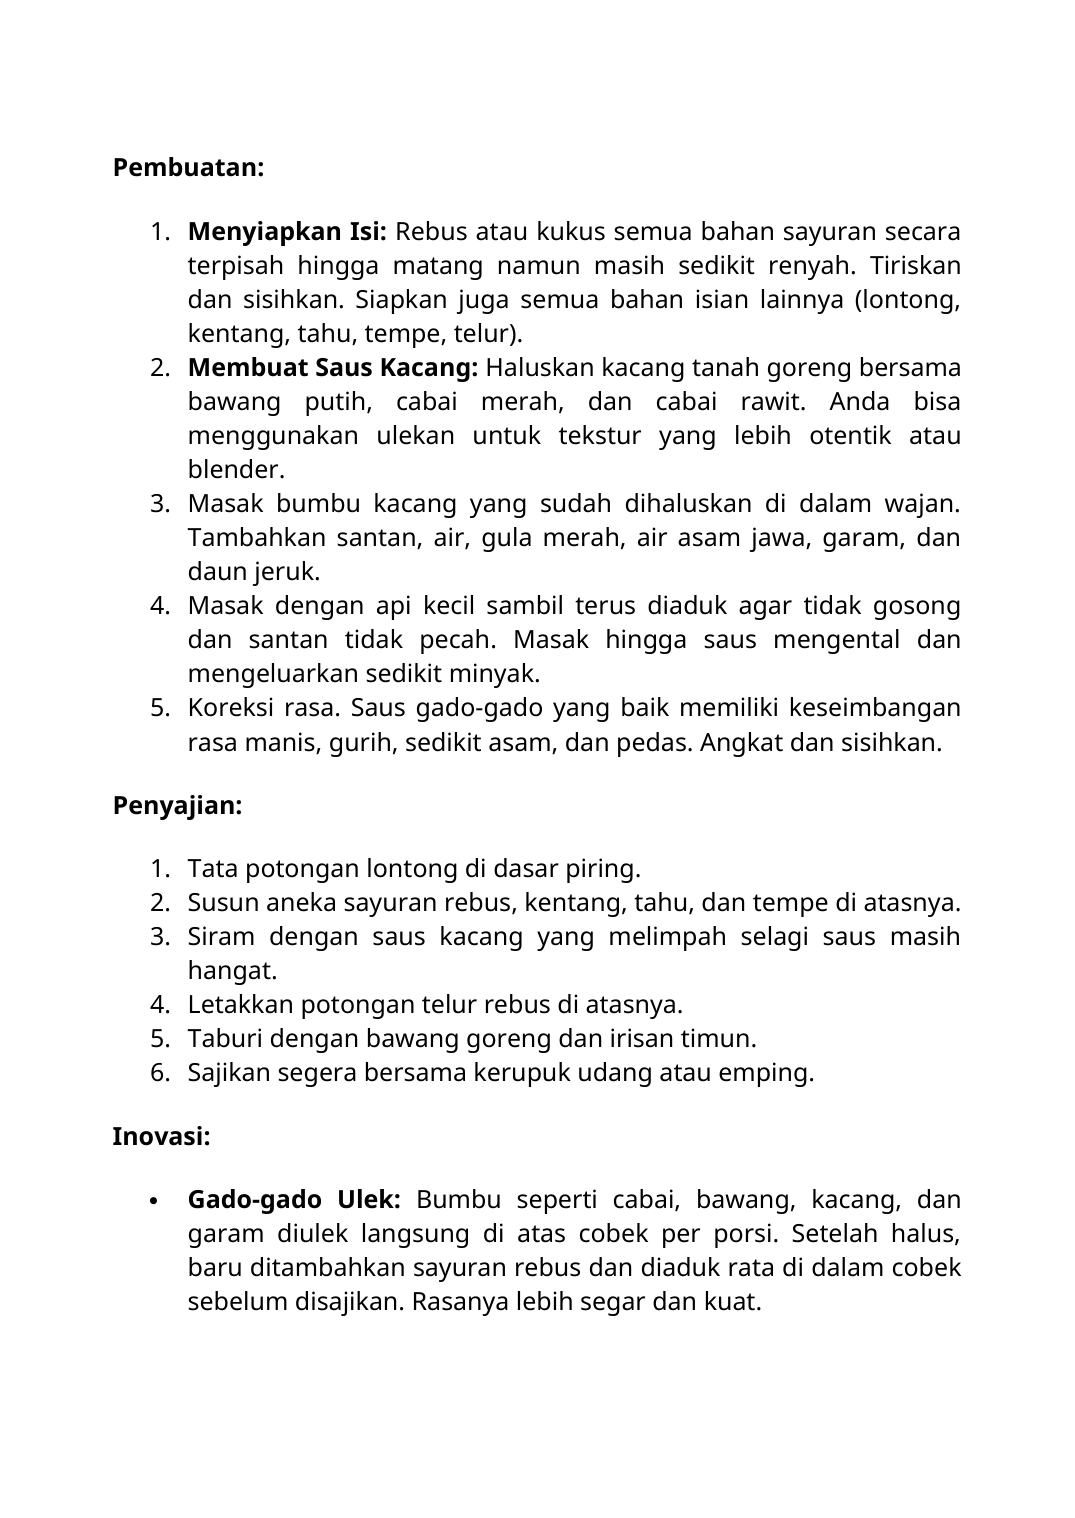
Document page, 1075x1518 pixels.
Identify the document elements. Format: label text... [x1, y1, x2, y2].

text Pembuatan: [112, 150, 962, 184]
list Sajikan segera bersama kerupuk udang atau emping. [150, 1055, 962, 1089]
text Penyajian: [112, 787, 962, 821]
list Menyiapkan Isi: Rebus atau kukus semua bahan sayuran secara terpisah hingga matang namun masih sedikit renyah. Tiriskan dan sisihkan. Siapkan juga semua bahan isian lainnya (lontong, kentang, tahu, tempe, telur). [150, 213, 962, 349]
list Susun aneka sayuran rebus, kentang, tahu, dan tempe di atasnya. [150, 885, 962, 919]
list Masak dengan api kecil sambil terus diaduk agar tidak gosong dan santan tidak pecah. Masak hingga saus mengental dan mengeluarkan sedikit minyak. [150, 588, 962, 690]
list Siram dengan saus kacang yang melimpah selagi saus masih hangat. [150, 919, 962, 987]
list Masak bumbu kacang yang sudah dihaluskan di dalam wajan. Tambahkan santan, air, gula merah, air asam jawa, garam, dan daun jeruk. [150, 486, 962, 588]
list Letakkan potongan telur rebus di atasnya. [150, 987, 962, 1021]
list Gado-gado Ulek: Bumbu seperti cabai, bawang, kacang, dan garam diulek langsung di atas cobek per porsi. Setelah halus, baru ditambahkan sayuran rebus dan diaduk rata di dalam cobek sebelum disajikan. Rasanya lebih segar dan kuat. [150, 1181, 962, 1318]
list Tata potongan lontong di dasar piring. [150, 851, 962, 885]
list Koreksi rasa. Saus gado-gado yang baik memiliki keseimbangan rasa manis, gurih, sedikit asam, dan pedas. Angkat dan sisihkan. [150, 690, 962, 758]
text Inovasi: [112, 1118, 962, 1152]
list Taburi dengan bawang goreng dan irisan timun. [150, 1021, 962, 1055]
list Membuat Saus Kacang: Haluskan kacang tanah goreng bersama bawang putih, cabai merah, dan cabai rawit. Anda bisa menggunakan ulekan untuk tekstur yang lebih otentik atau blender. [150, 349, 962, 486]
